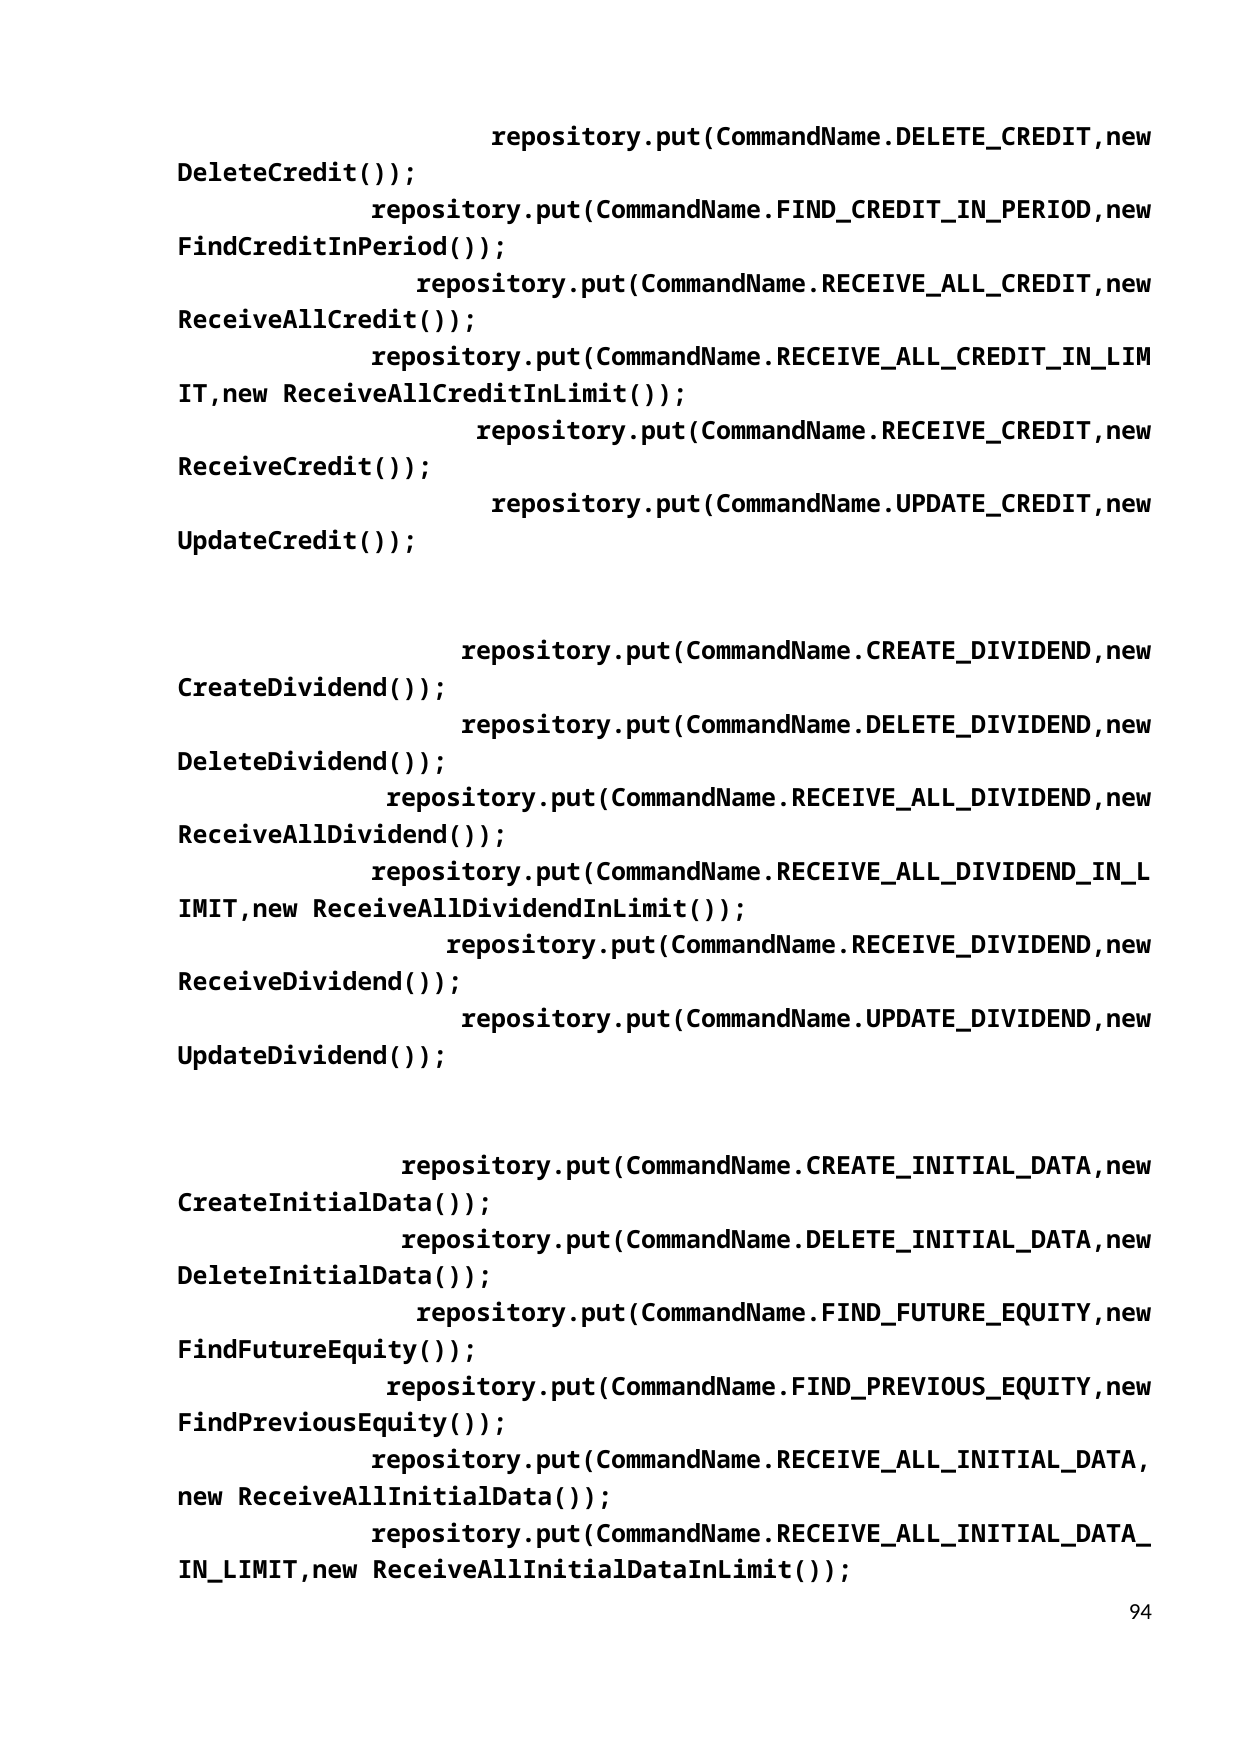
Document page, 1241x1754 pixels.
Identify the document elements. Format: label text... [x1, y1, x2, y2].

text repository.put(CommandName.CREATE_INITIAL_DATA,new CreateInitialData()); [177, 1148, 1152, 1218]
text repository.put(CommandName.RECEIVE_CREDIT,new ReceiveCredit()); [177, 412, 1152, 483]
text repository.put(CommandName.DELETE_DIVIDEND,new DeleteDividend()); [177, 706, 1152, 777]
text repository.put(CommandName.RECEIVE_ALL_CREDIT,new ReceiveAllCredit()); [177, 265, 1152, 336]
text repository.put(CommandName.FIND_CREDIT_IN_PERIOD,new FindCreditInPeriod()); [177, 192, 1152, 262]
text repository.put(CommandName.UPDATE_CREDIT,new UpdateCredit()); [177, 486, 1152, 557]
text repository.put(CommandName.UPDATE_DIVIDEND,new UpdateDividend()); [177, 1001, 1152, 1071]
text repository.put(CommandName.RECEIVE_DIVIDEND,new ReceiveDividend()); [177, 927, 1152, 998]
text repository.put(CommandName.RECEIVE_ALL_INITIAL_DATA_IN_LIMIT,new ReceiveAllInitialDataInLimit()); [177, 1515, 1152, 1586]
text repository.put(CommandName.RECEIVE_ALL_CREDIT_IN_LIMIT,new ReceiveAllCreditInLimit()); [177, 339, 1152, 409]
text repository.put(CommandName.RECEIVE_ALL_DIVIDEND_IN_LIMIT,new ReceiveAllDividendInLimit()); [177, 853, 1152, 924]
text repository.put(CommandName.FIND_PREVIOUS_EQUITY,new FindPreviousEquity()); [177, 1368, 1152, 1439]
text repository.put(CommandName.DELETE_CREDIT,new DeleteCredit()); [177, 118, 1152, 189]
text repository.put(CommandName.FIND_FUTURE_EQUITY,new FindFutureEquity()); [177, 1295, 1152, 1366]
text repository.put(CommandName.RECEIVE_ALL_INITIAL_DATA,new ReceiveAllInitialData()); [177, 1442, 1152, 1513]
text repository.put(CommandName.CREATE_DIVIDEND,new CreateDividend()); [177, 633, 1152, 704]
text repository.put(CommandName.RECEIVE_ALL_DIVIDEND,new ReceiveAllDividend()); [177, 780, 1152, 851]
text repository.put(CommandName.DELETE_INITIAL_DATA,new DeleteInitialData()); [177, 1221, 1152, 1292]
